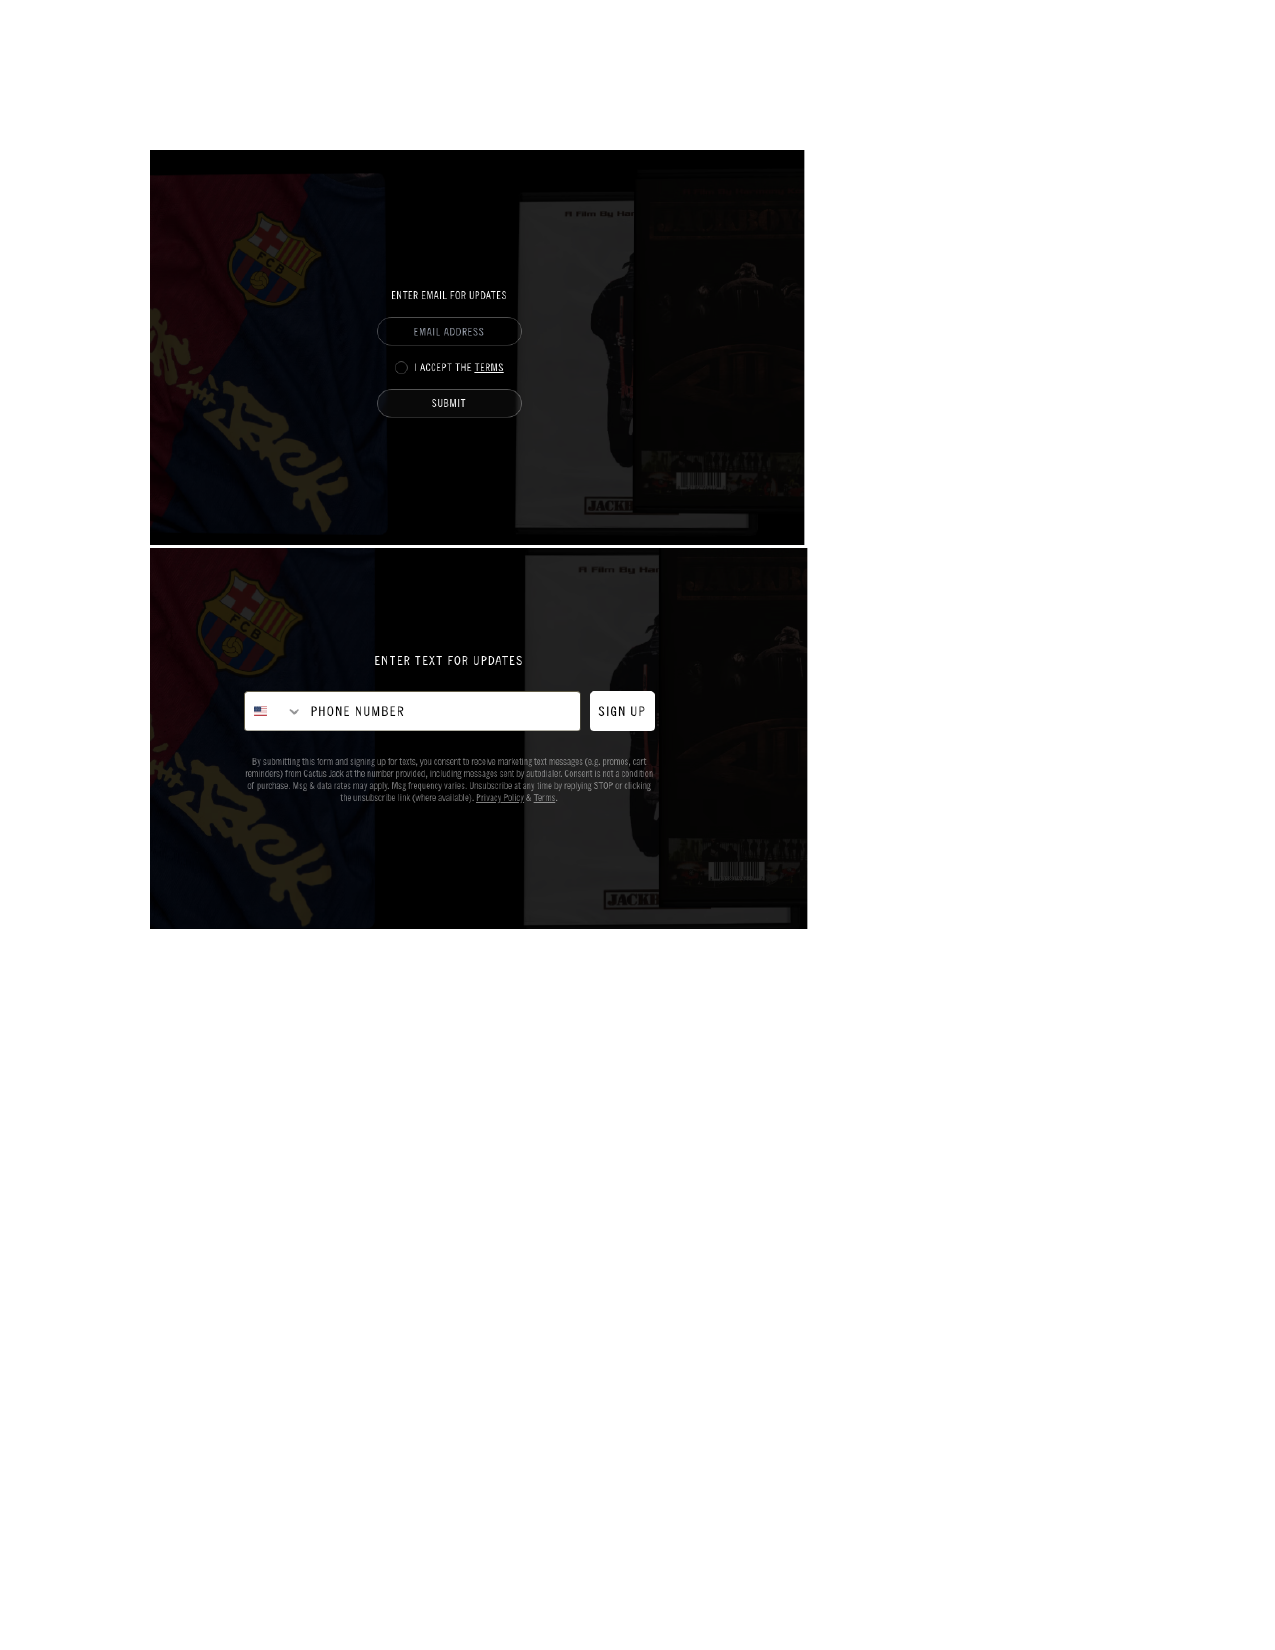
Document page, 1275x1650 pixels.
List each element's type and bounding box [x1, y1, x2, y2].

picture [150, 150, 805, 545]
picture [150, 548, 808, 929]
